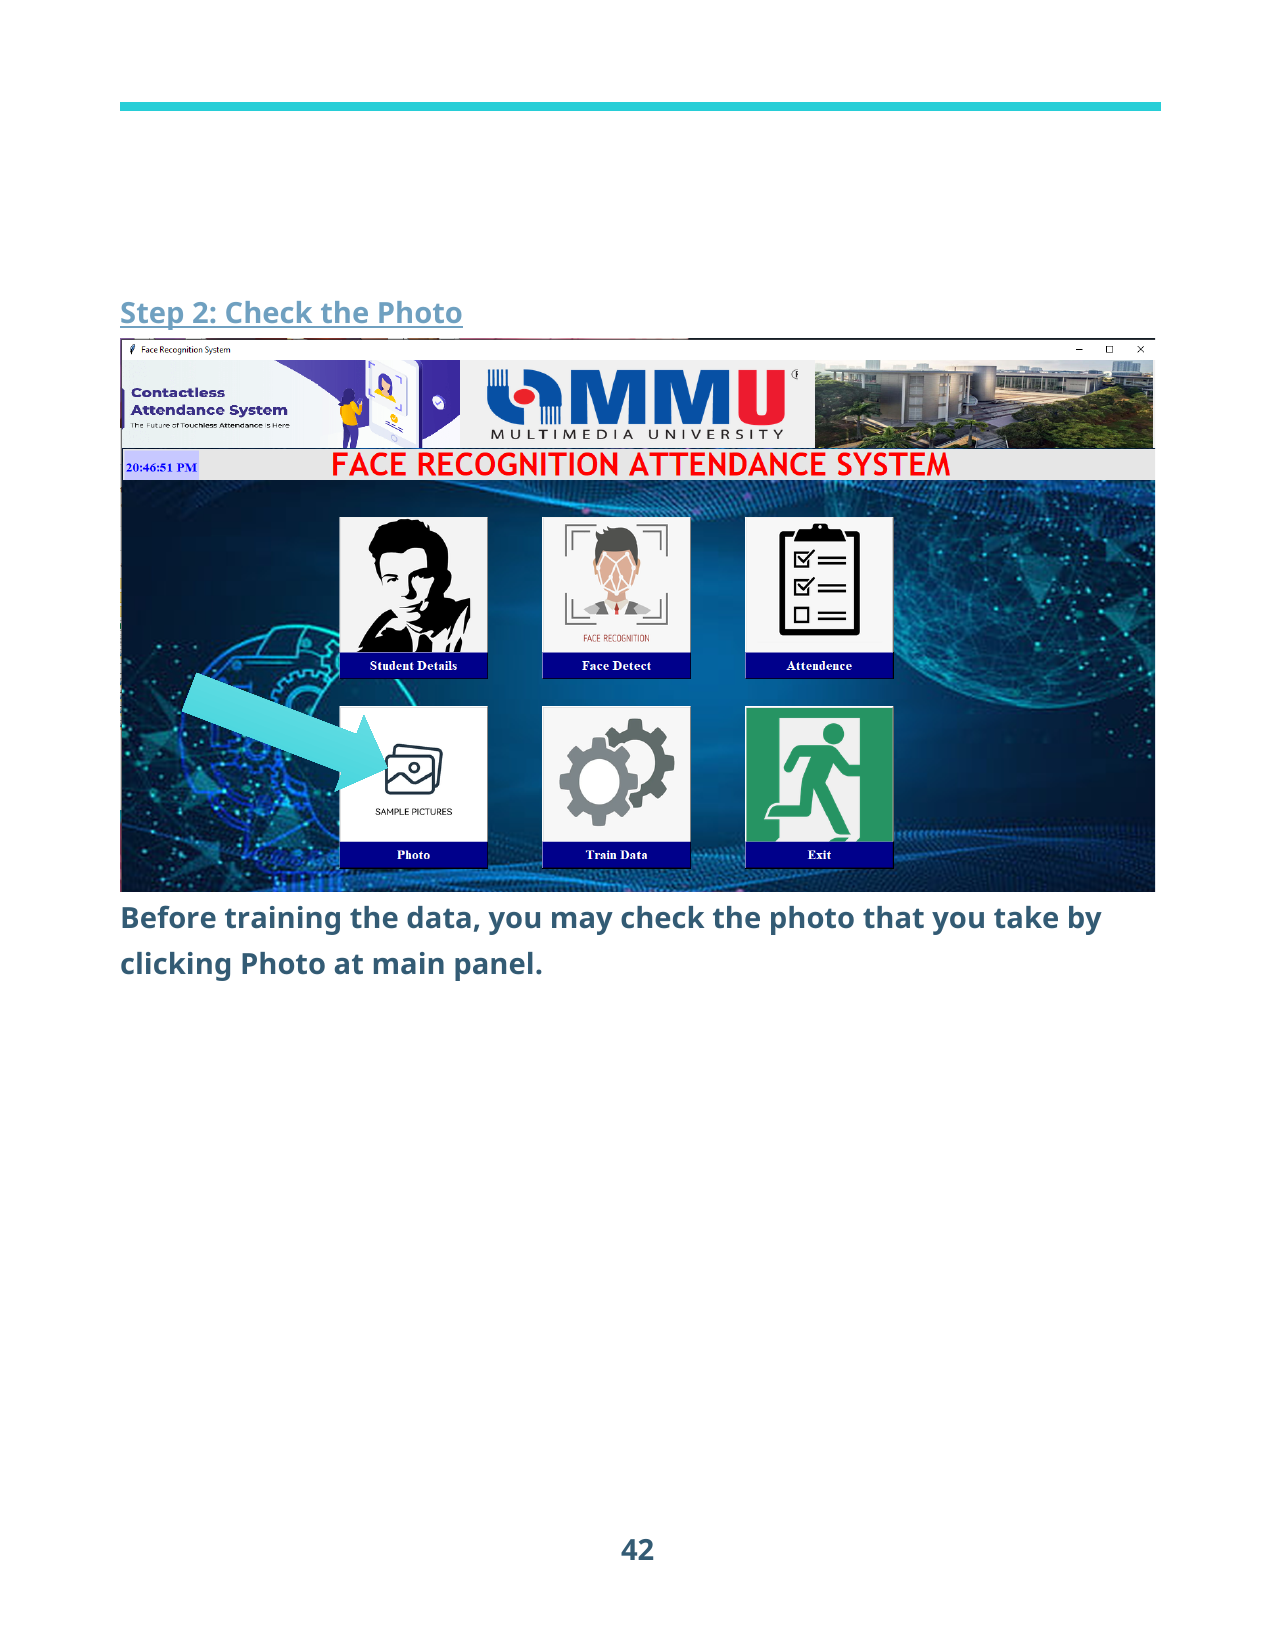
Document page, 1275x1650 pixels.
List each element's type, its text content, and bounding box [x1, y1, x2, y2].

text Before training the data, you may check the photo that you take by clicking Photo at main panel. [120, 898, 1155, 983]
picture [120, 338, 1155, 892]
picture [1149, 602, 1155, 609]
text Step 2: Check the Photo [120, 293, 1155, 332]
